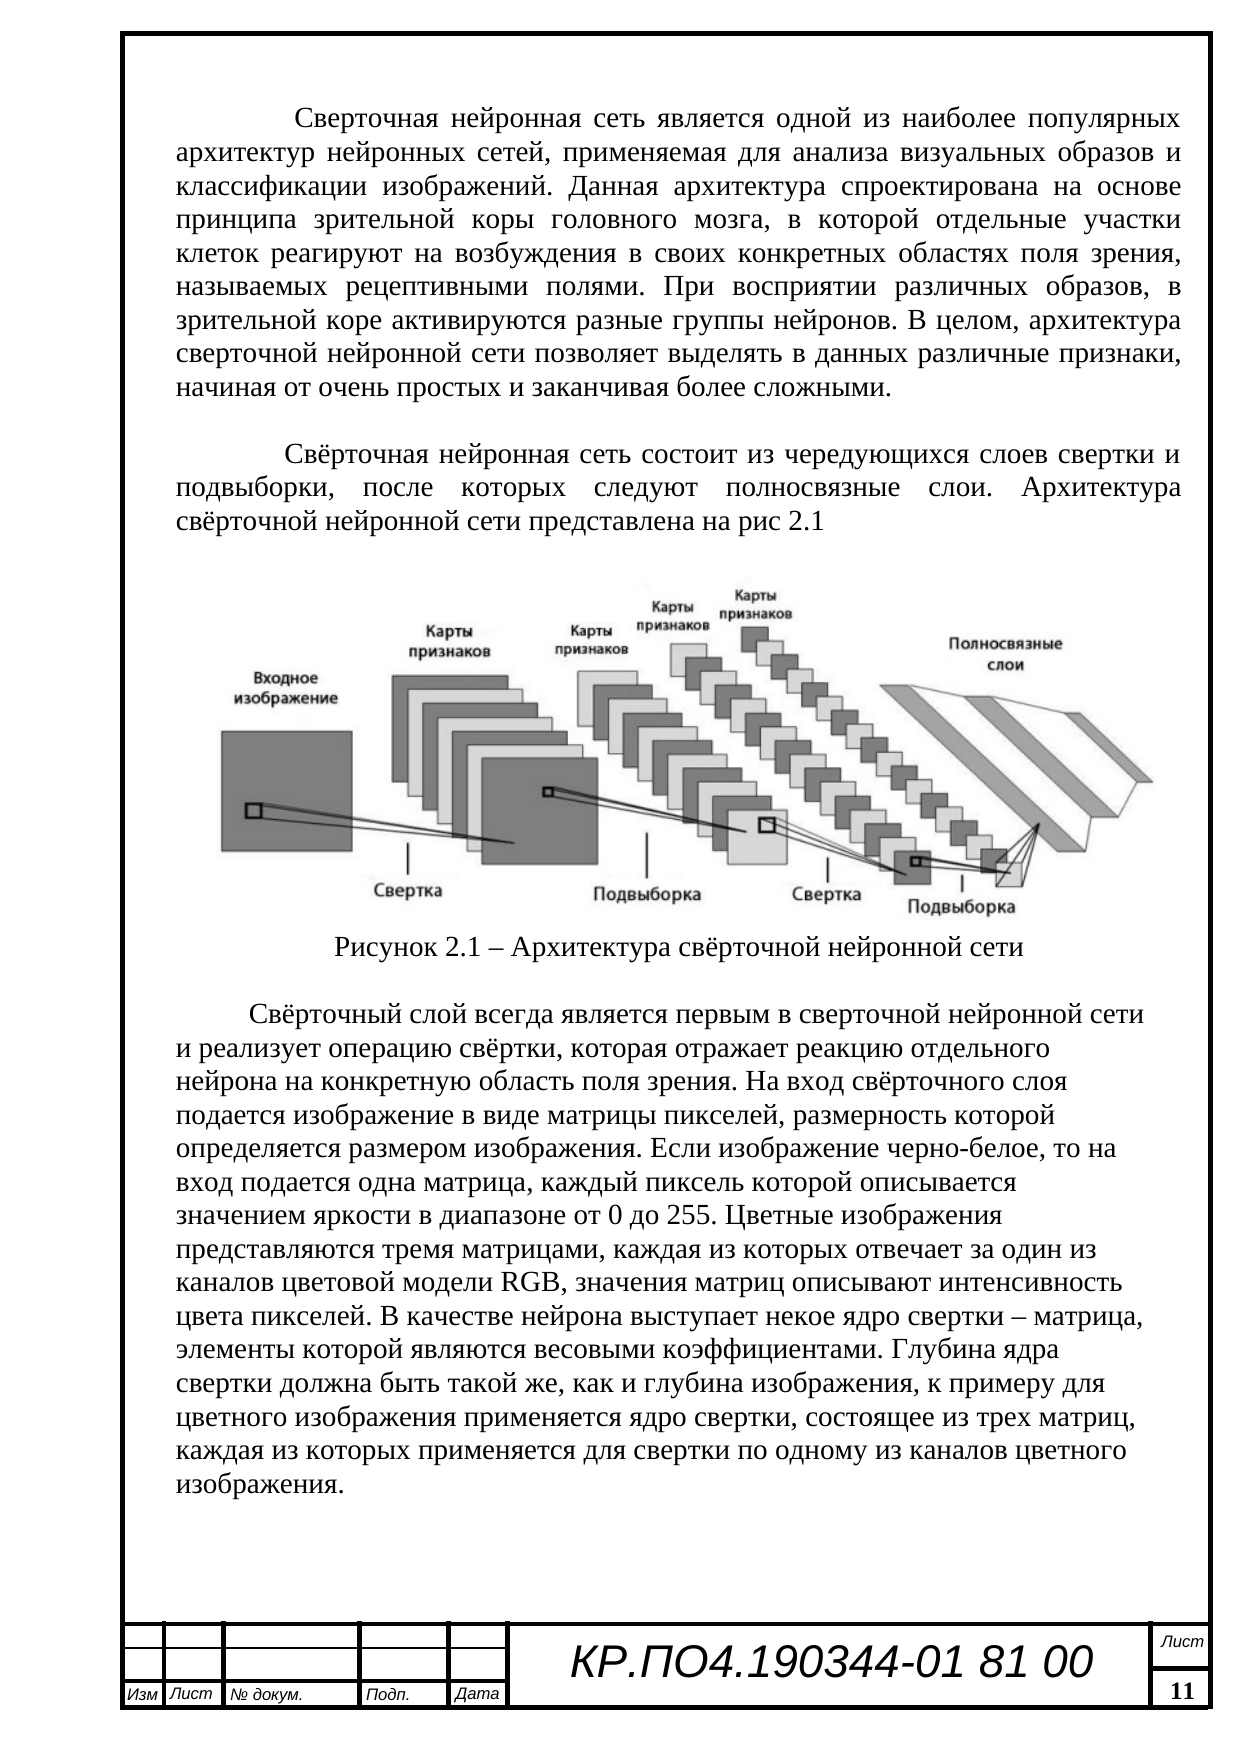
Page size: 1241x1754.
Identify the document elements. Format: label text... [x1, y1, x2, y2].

table_cell КР.ПО4.190344-01 81 00 [510, 1626, 1148, 1705]
table_cell [362, 1626, 446, 1647]
table_cell [166, 1649, 221, 1678]
table_header Сверточная нейронная сеть является одной из наиболее популярных архитектур нейронных сетей, применяемая для анализа визуальных образов и классификации изображений. Данная архитектура спроектирована на основе принципа зрительной коры головного мозга, в которой отдельные участки клеток реагируют на возбуждения в своих конкретных областях поля зрения, называемых рецептивными полями. При восприятии различных образов, в зрительной коре активируются разные группы нейронов. В целом, архитектура сверточной нейронной сети позволяет выделять в данных различные признаки, начиная от очень простых и заканчивая более сложными. Свёрточная нейронная сеть состоит из чередующихся слоев свертки и подвыборки, после которых следуют полносвязные слои. Архитектура свёрточной нейронной сети представлена на рис 2.1 Рисунок 2.1 – Архитектура свёрточной нейронной сети Свёрточный слой всегда является первым в сверточной нейронной сети и реализует операцию свёртки, которая отражает реакцию отдельного нейрона на конкретную область поля зрения. На вход свёрточного слоя подается изображение в виде матрицы пикселей, размерность которой определяется размером изображения. Если изображение черно-белое, то на вход подается одна матрица, каждый пиксель которой описывается значением яркости в диапазоне от 0 до 255. Цветные изображения представляются тремя матрицами, каждая из которых отвечает за один из каналов цветовой модели RGB, значения матриц описывают интенсивность цвета пикселей. В качестве нейрона выступает некое ядро свертки – матрица, элементы которой являются весовыми коэффициентами. Глубина ядра свертки должна быть такой же, как и глубина изображения, к примеру для цветного изображения применяется ядро свертки, состоящее из трех матриц, каждая из которых применяется для свертки по одному из каналов цветного изображения. [125, 36, 1208, 1621]
table_cell Дата [451, 1683, 505, 1705]
table_cell [166, 1626, 221, 1647]
table_cell [125, 1649, 162, 1678]
table_cell Подп. [362, 1683, 446, 1705]
table_cell [226, 1626, 357, 1647]
table_cell [451, 1626, 505, 1647]
table_cell № докум. [226, 1683, 357, 1705]
table_cell [451, 1649, 505, 1678]
table_cell Лист [1153, 1626, 1208, 1666]
table_cell Лист [166, 1683, 221, 1705]
picture [175, 570, 1188, 930]
table_cell [125, 1626, 162, 1647]
table_cell [362, 1649, 446, 1678]
table_cell 11 [1153, 1671, 1208, 1705]
table_cell [226, 1649, 357, 1678]
table_cell Изм [125, 1683, 162, 1705]
